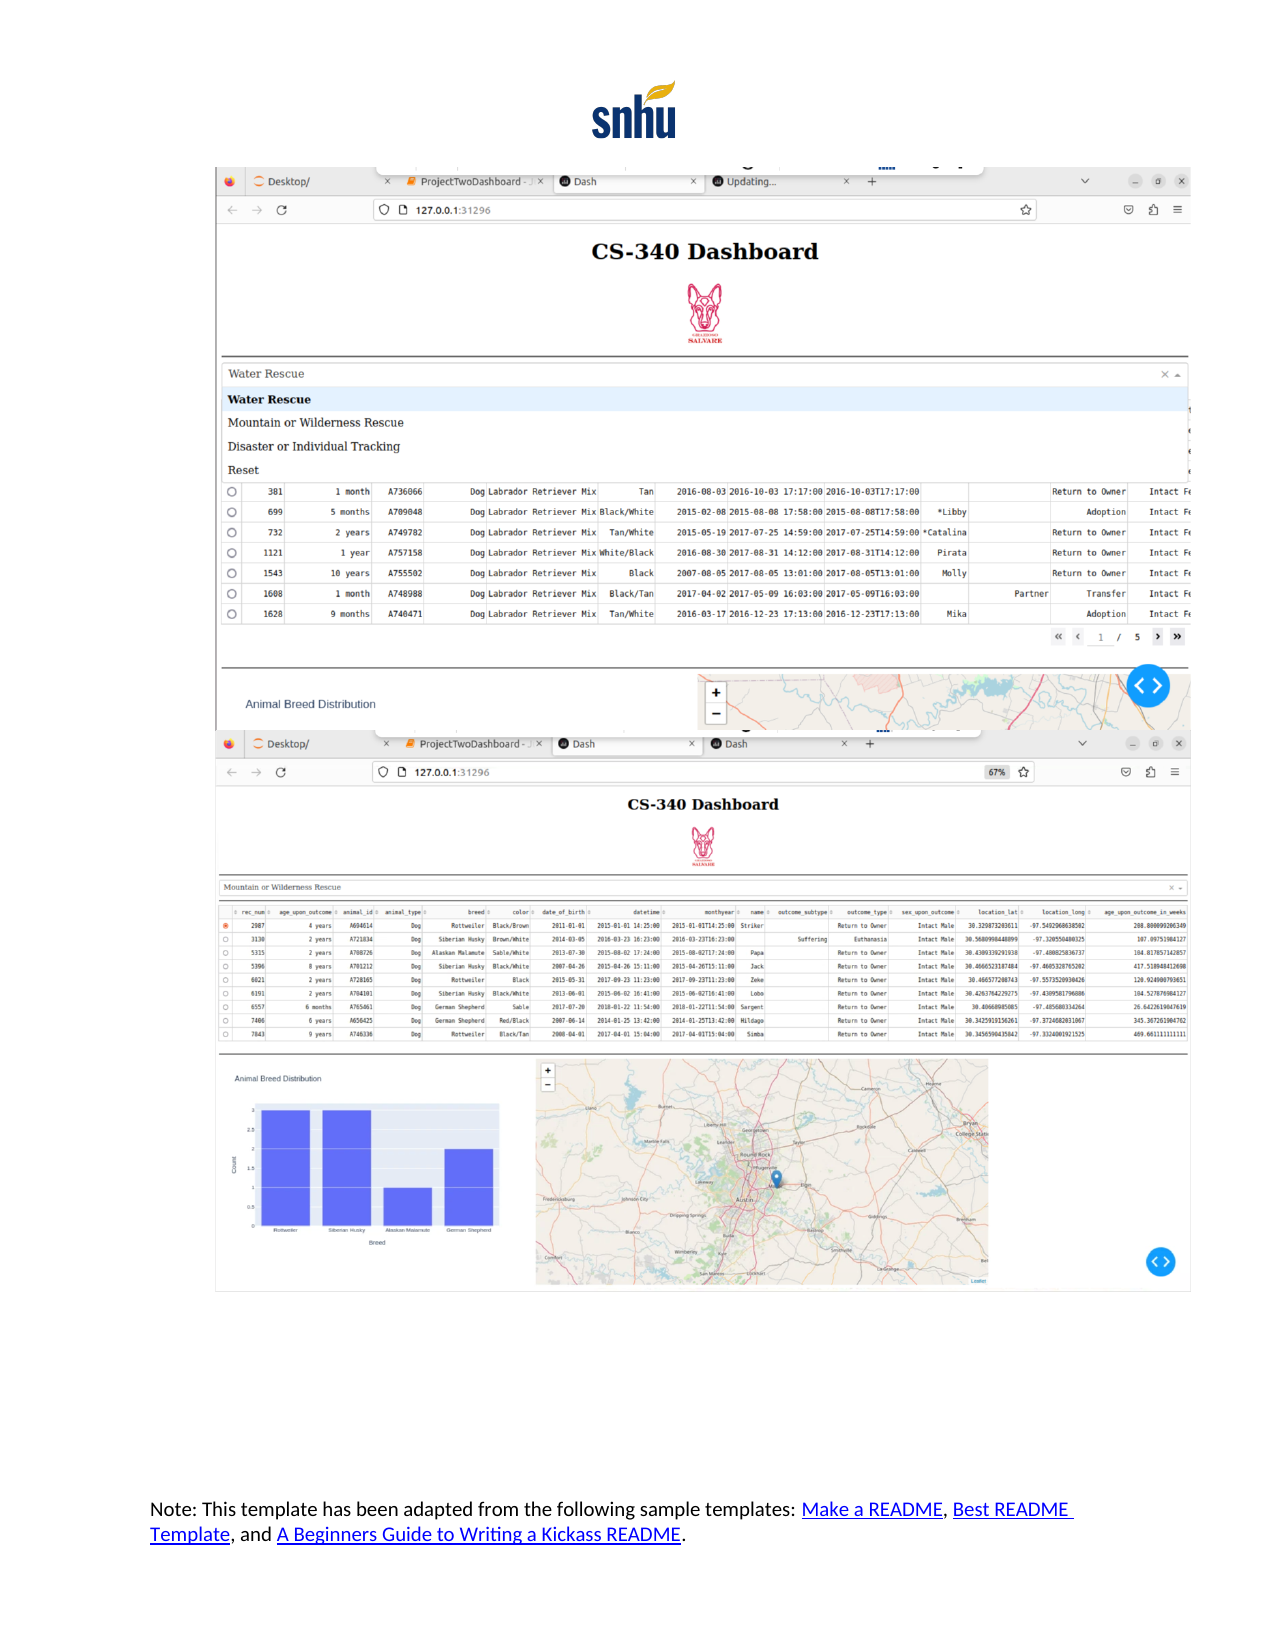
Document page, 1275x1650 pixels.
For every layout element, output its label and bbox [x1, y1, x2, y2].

picture [215, 167, 1191, 1292]
picture [573, 75, 702, 147]
